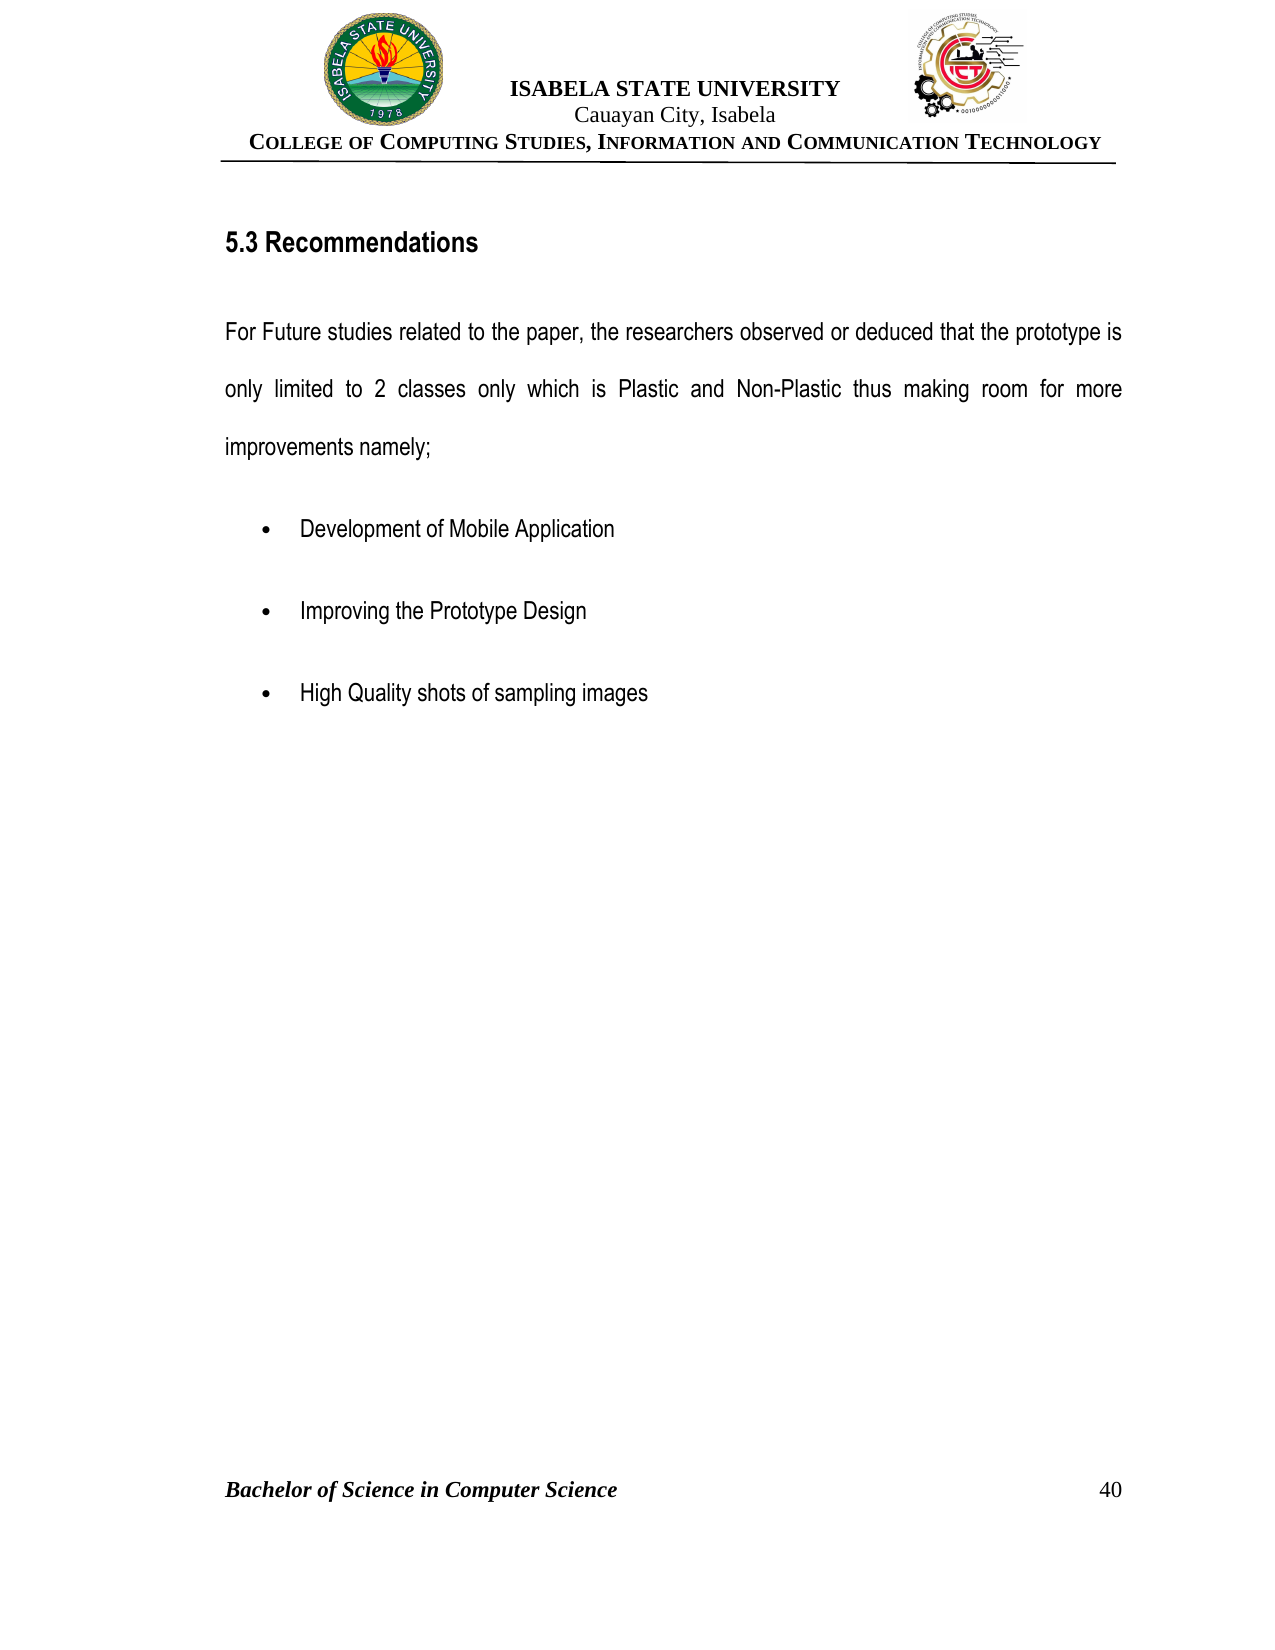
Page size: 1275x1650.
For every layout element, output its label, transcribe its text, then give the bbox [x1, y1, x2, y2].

picture [907, 9, 1027, 123]
list Improving the Prototype Design [262, 596, 1125, 625]
list High Quality shots of sampling images [262, 678, 1125, 707]
text For Future studies related to the paper, the researchers observed or deduced that the prototype is only limited to 2 classes only which is Plastic and Non-Plastic thus making room for more improvements namely; [225, 317, 1125, 460]
picture [323, 12, 443, 126]
subtitle 5.3 Recommendations [225, 225, 1125, 258]
list Development of Mobile Application [262, 514, 1125, 542]
